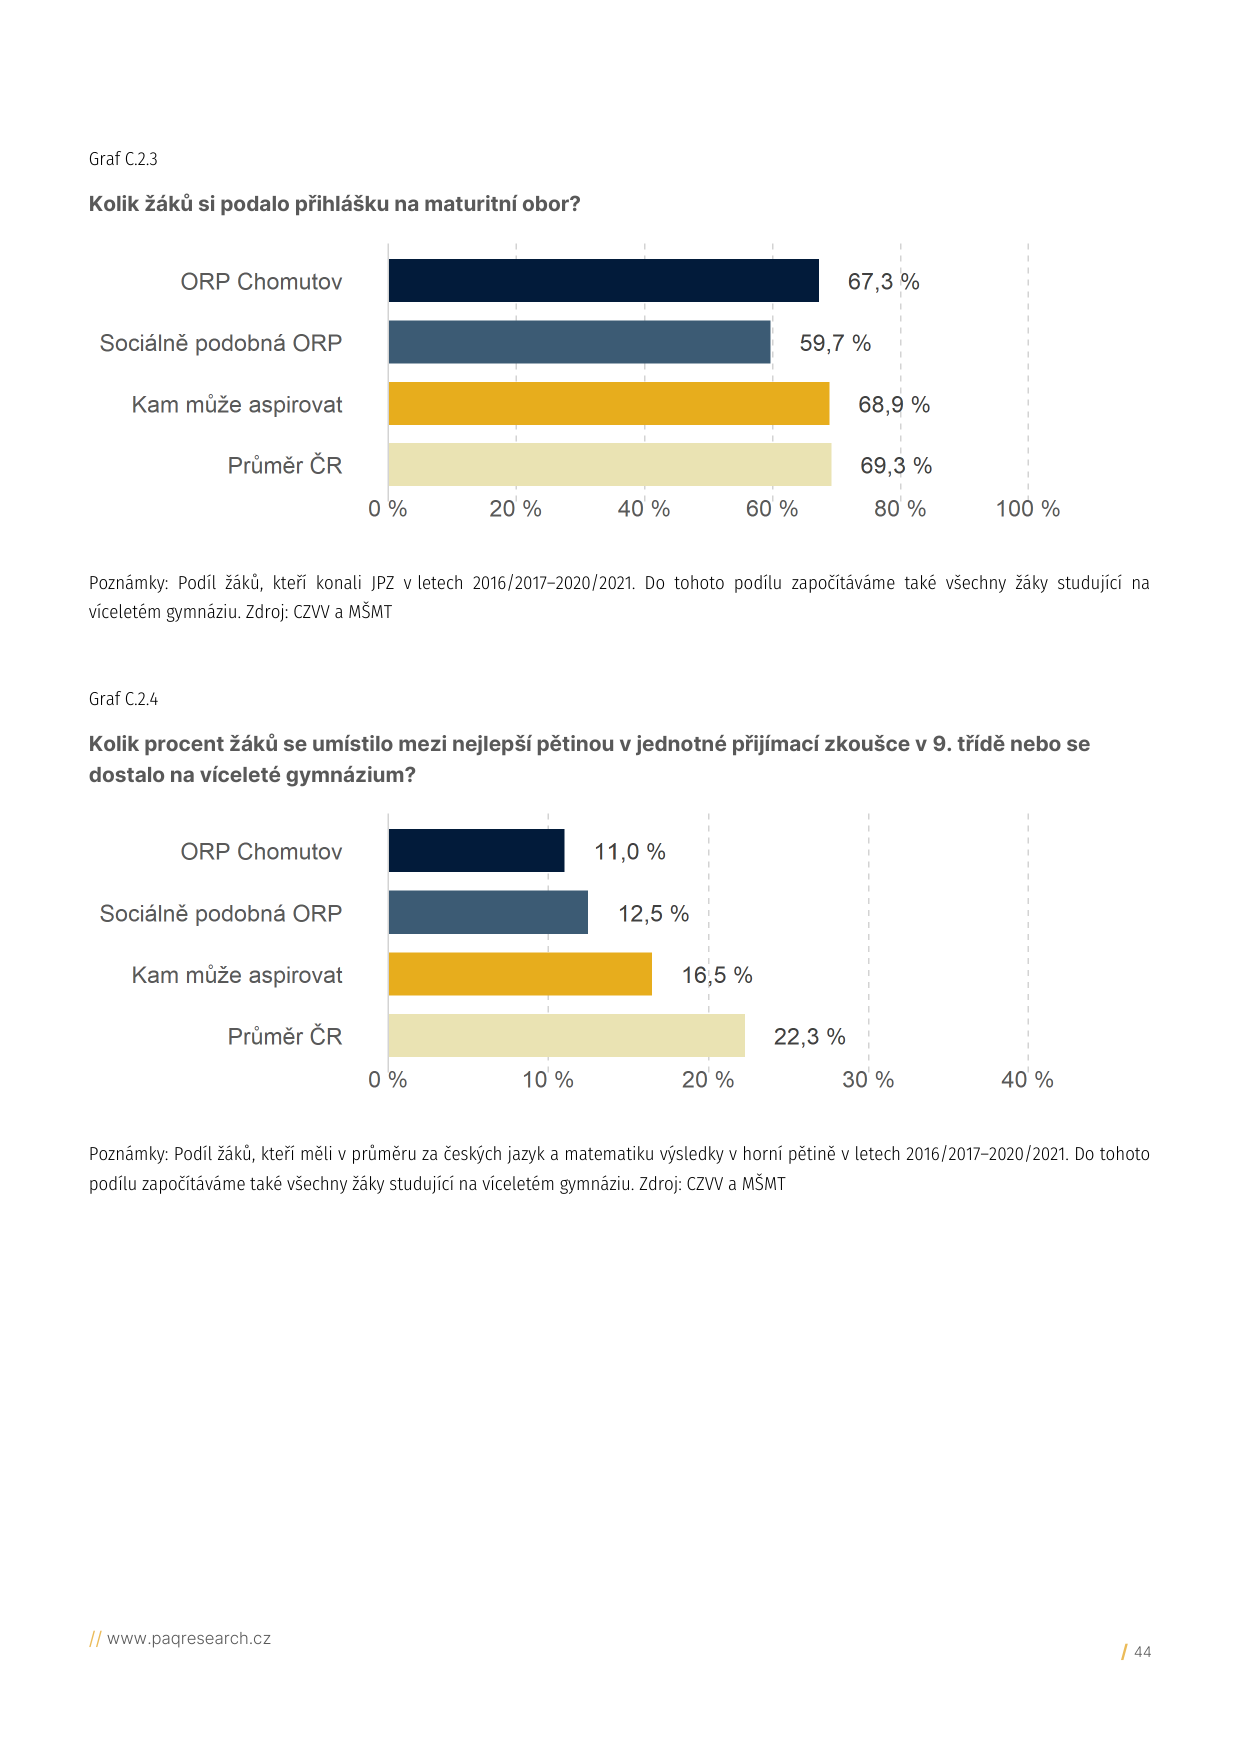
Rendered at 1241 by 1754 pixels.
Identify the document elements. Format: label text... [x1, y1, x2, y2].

text Poznámky: Podíl žáků, kteří konali JPZ v letech 2016/2017–2020/2021. Do tohoto podílu započítáváme také všechny žáky studující na víceletém gymnáziu. Zdroj: CZVV a MŠMT [89, 564, 1152, 625]
text Poznámky: Podíl žáků, kteří měli v průměru za českých jazyk a matematiku výsledky v horní pětině v letech 2016/2017–2020/2021. Do tohoto podílu započítáváme také všechny žáky studující na víceletém gymnáziu. Zdroj: CZVV a MŠMT [89, 1135, 1152, 1196]
picture [88, 216, 1139, 548]
text Kolik žáků si podalo přihlášku na maturitní obor? [89, 186, 1152, 216]
text Graf C.2.4 [89, 688, 1152, 711]
text Kolik procent žáků se umístilo mezi nejlepší pětinou v jednotné přijímací zkoušce v 9. třídě nebo se dostalo na víceleté gymnázium? [89, 727, 1152, 787]
picture [88, 787, 1139, 1119]
text Graf C.2.3 [89, 148, 1152, 170]
